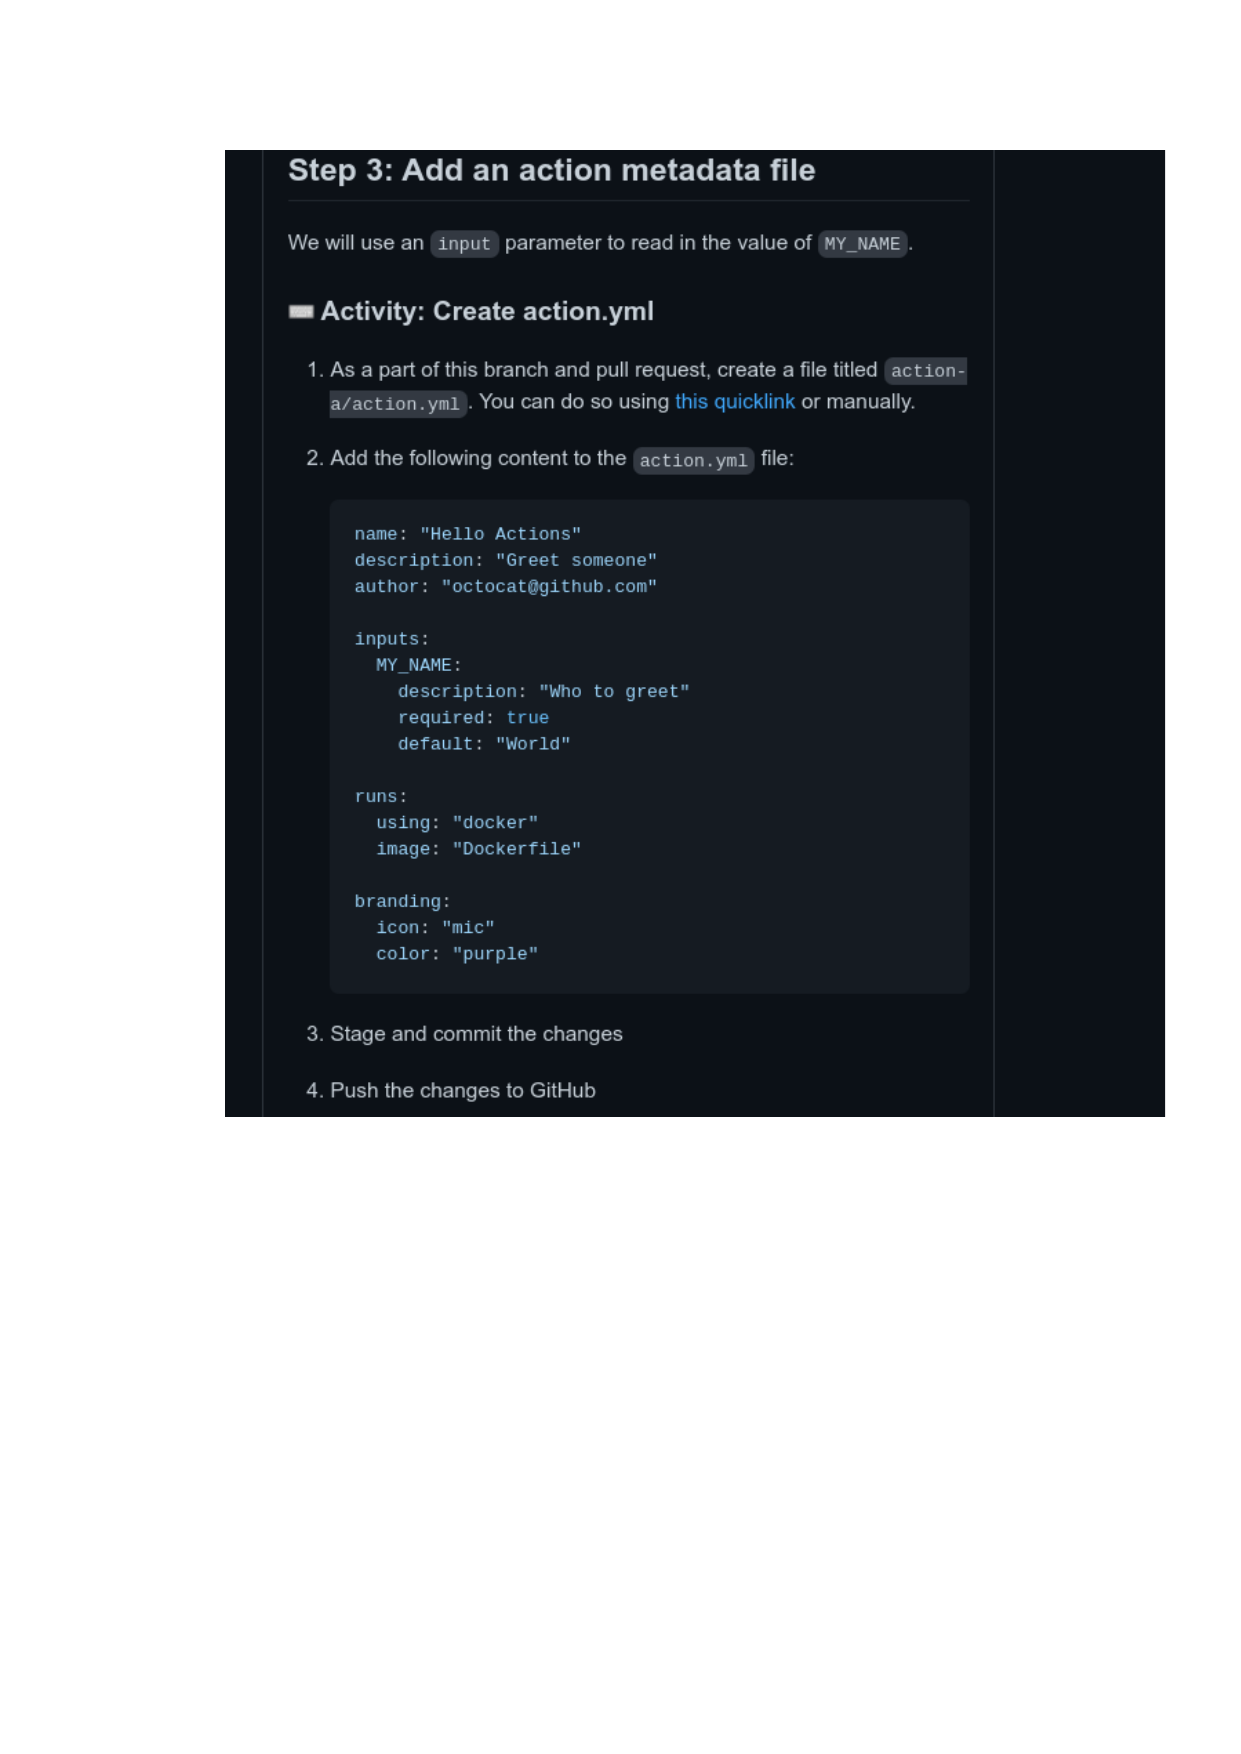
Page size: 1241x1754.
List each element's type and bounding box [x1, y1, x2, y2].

picture [225, 150, 1166, 1117]
